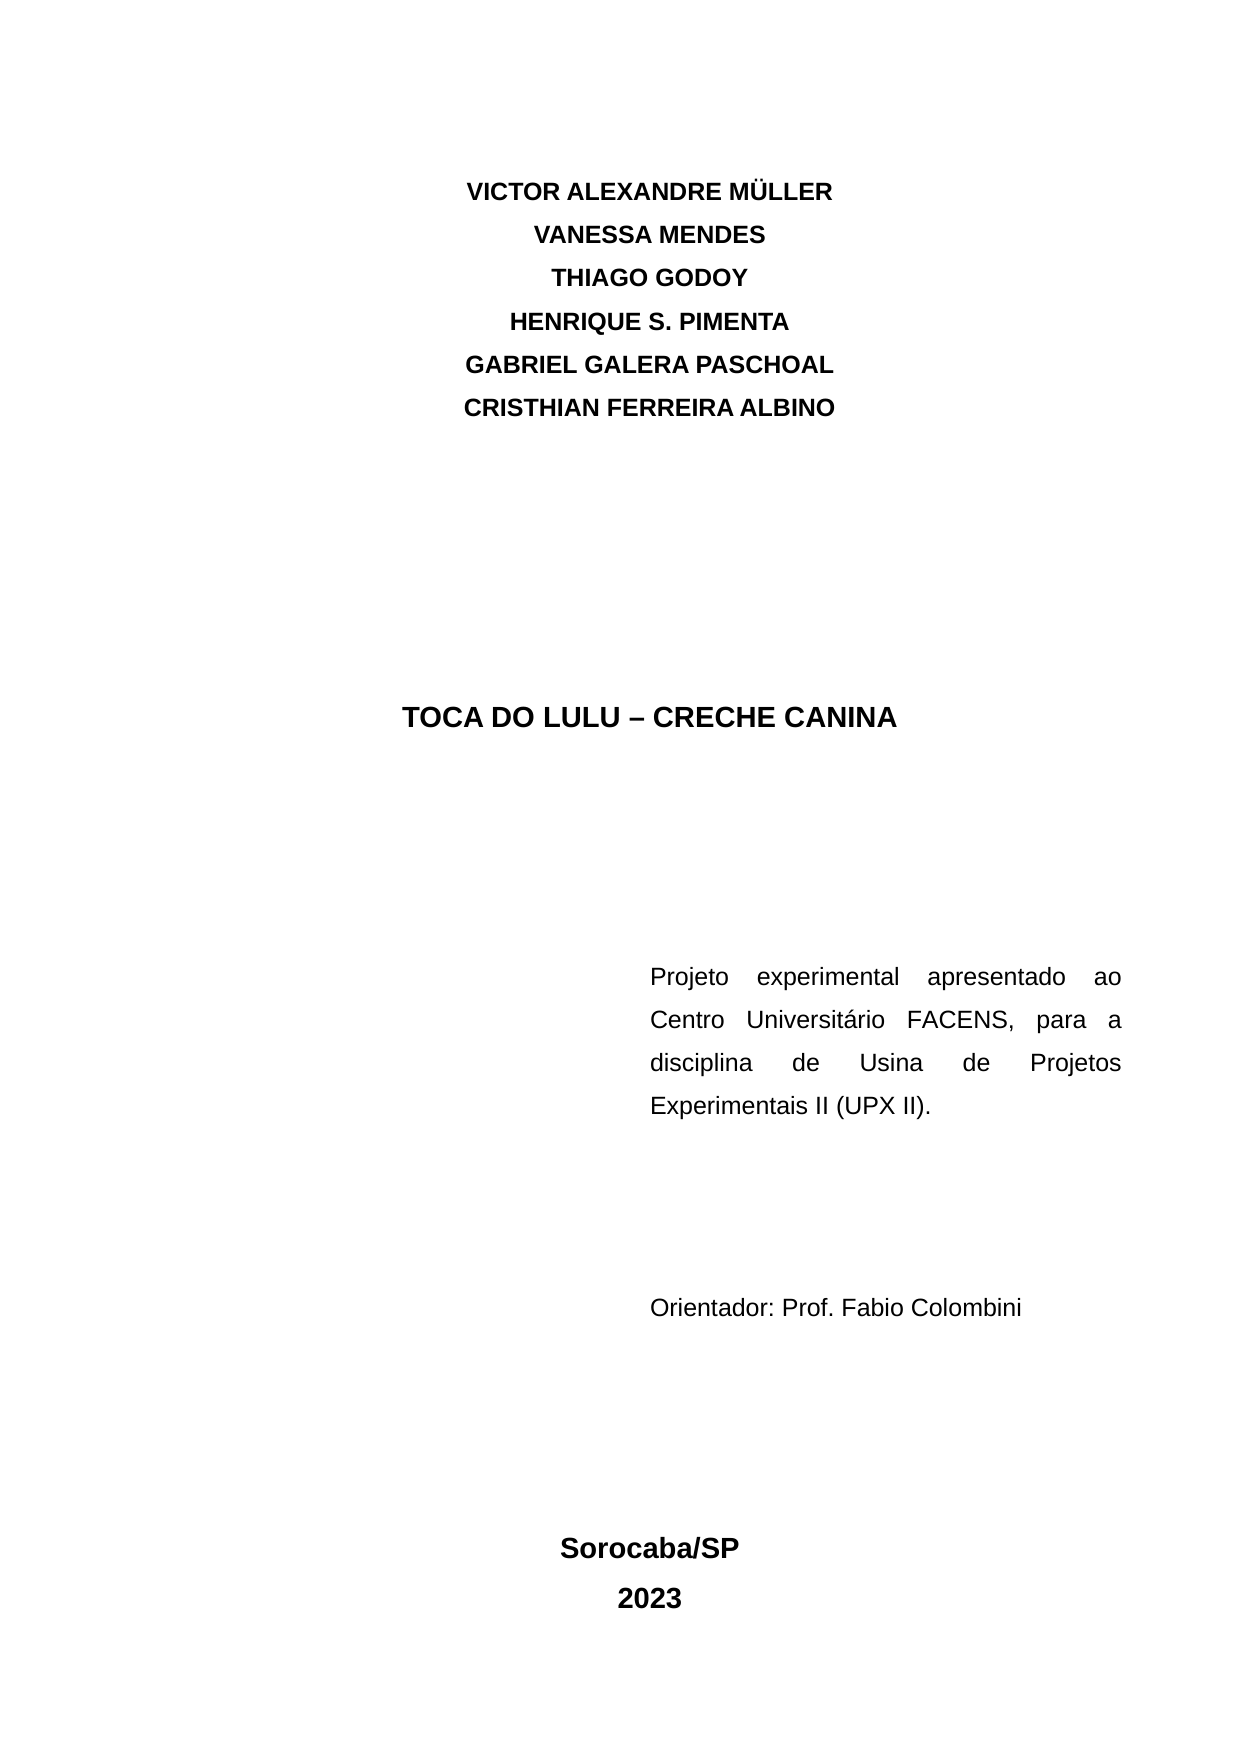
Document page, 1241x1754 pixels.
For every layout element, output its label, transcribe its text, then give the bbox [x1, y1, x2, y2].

text HENRIQUE S. PIMENTA [177, 307, 1122, 335]
text VICTOR ALEXANDRE MÜLLER [177, 177, 1122, 206]
text Sorocaba/SP [177, 1531, 1122, 1564]
text THIAGO GODOY [177, 263, 1122, 292]
text Projeto experimental apresentado ao Centro Universitário FACENS, para a disciplina de Usina de Projetos Experimentais II (UPX II). [650, 962, 1122, 1120]
text VANESSA MENDES [177, 220, 1122, 249]
text Orientador: Prof. Fabio Colombini [576, 1292, 1122, 1321]
text TOCA DO LULU – CRECHE CANINA [177, 700, 1122, 733]
text GABRIEL GALERA PASCHOAL [177, 350, 1122, 378]
text CRISTHIAN FERREIRA ALBINO [177, 393, 1122, 422]
text 2023 [177, 1581, 1122, 1615]
